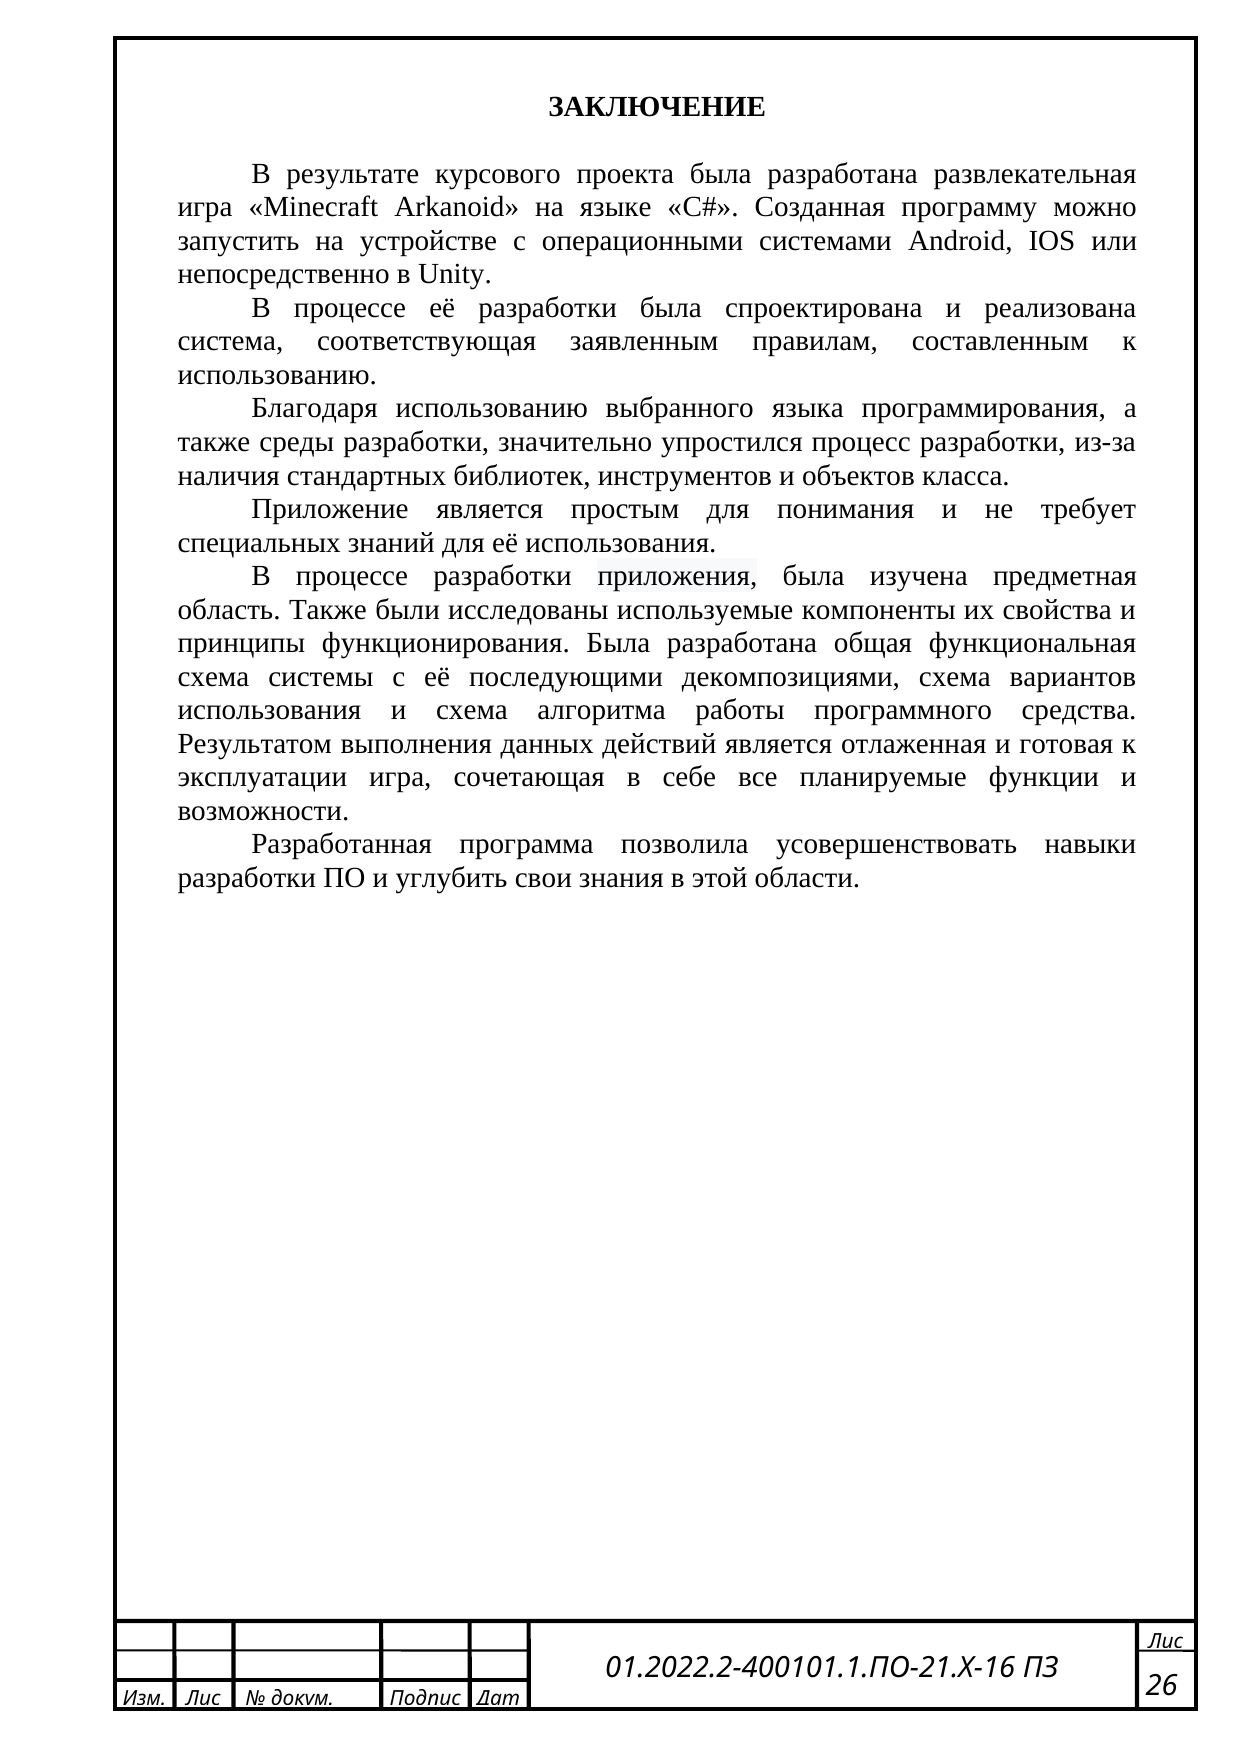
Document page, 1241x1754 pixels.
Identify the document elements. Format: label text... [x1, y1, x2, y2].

text В процессе её разработки была спроектирована и реализована система, соответствующая заявленным правилам, составленным к использованию. [177, 290, 1137, 391]
text Приложение является простым для понимания и не требует специальных знаний для её использования. [177, 491, 1137, 558]
subtitle ЗАКЛЮЧЕНИЕ [177, 89, 1137, 122]
text В процессе разработки приложения, была изучена предметная область. Также были исследованы используемые компоненты их свойства и принципы функционирования. Была разработана общая функциональная схема системы с её последующими декомпозициями, схема вариантов использования и схема алгоритма работы программного средства. Результатом выполнения данных действий является отлаженная и готовая к эксплуатации игра, сочетающая в себе все планируемые функции и возможности. [177, 558, 1137, 827]
text В результате курсового проекта была разработана развлекательная игра «Minecraft Arkanoid» на языке «C#». Созданная программу можно запустить на устройстве с операционными системами Android, IOS или непосредственно в Unity. [177, 156, 1137, 290]
text Разработанная программа позволила усовершенствовать навыки разработки ПО и углубить свои знания в этой области. [177, 827, 1137, 894]
text Благодаря использованию выбранного языка программирования, а также среды разработки, значительно упростился процесс разработки, из-за наличия стандартных библиотек, инструментов и объектов класса. [177, 391, 1137, 491]
